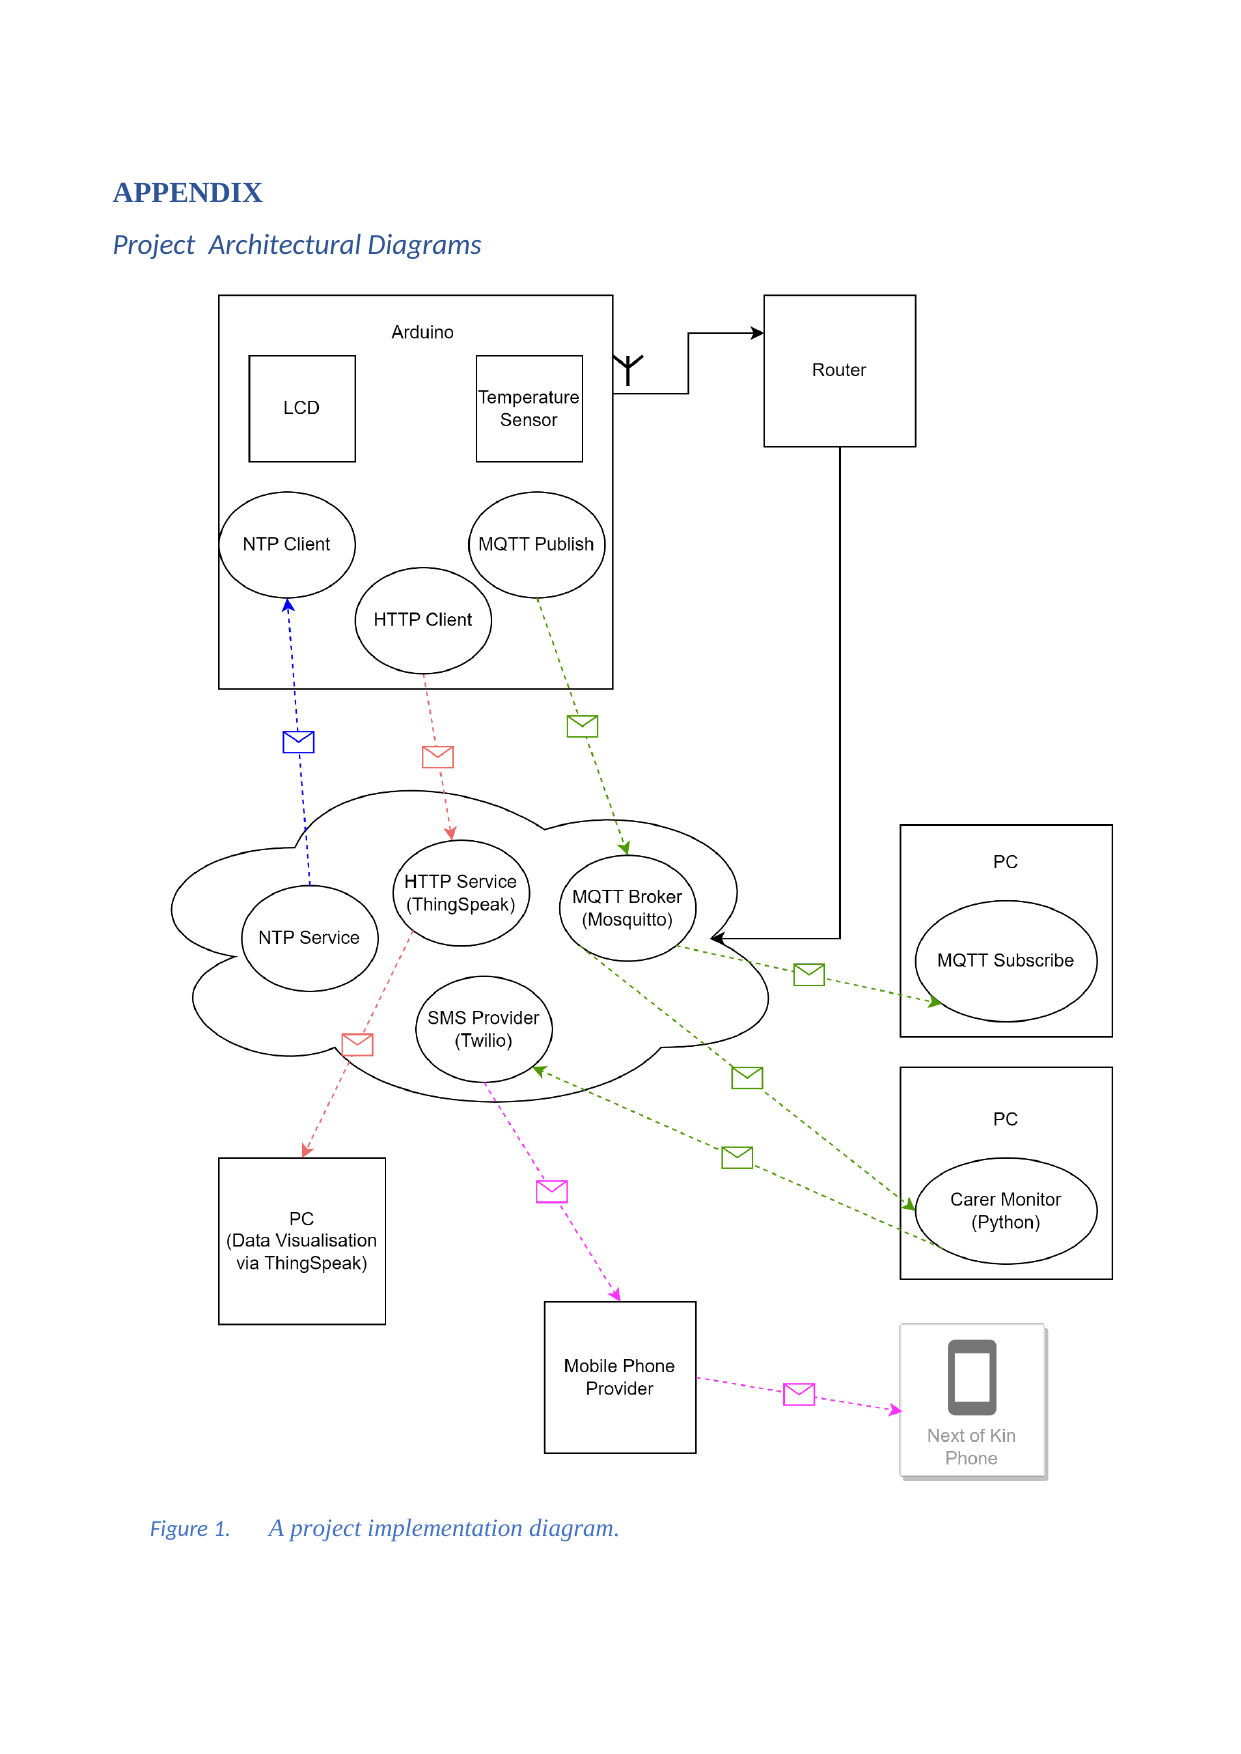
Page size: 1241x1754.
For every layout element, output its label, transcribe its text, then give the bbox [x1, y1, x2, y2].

picture [112, 279, 1128, 1496]
subtitle Appendix [112, 175, 1128, 208]
subtitle Project Architectural Diagrams [112, 226, 1128, 262]
list A project implementation diagram. [150, 1513, 1128, 1542]
